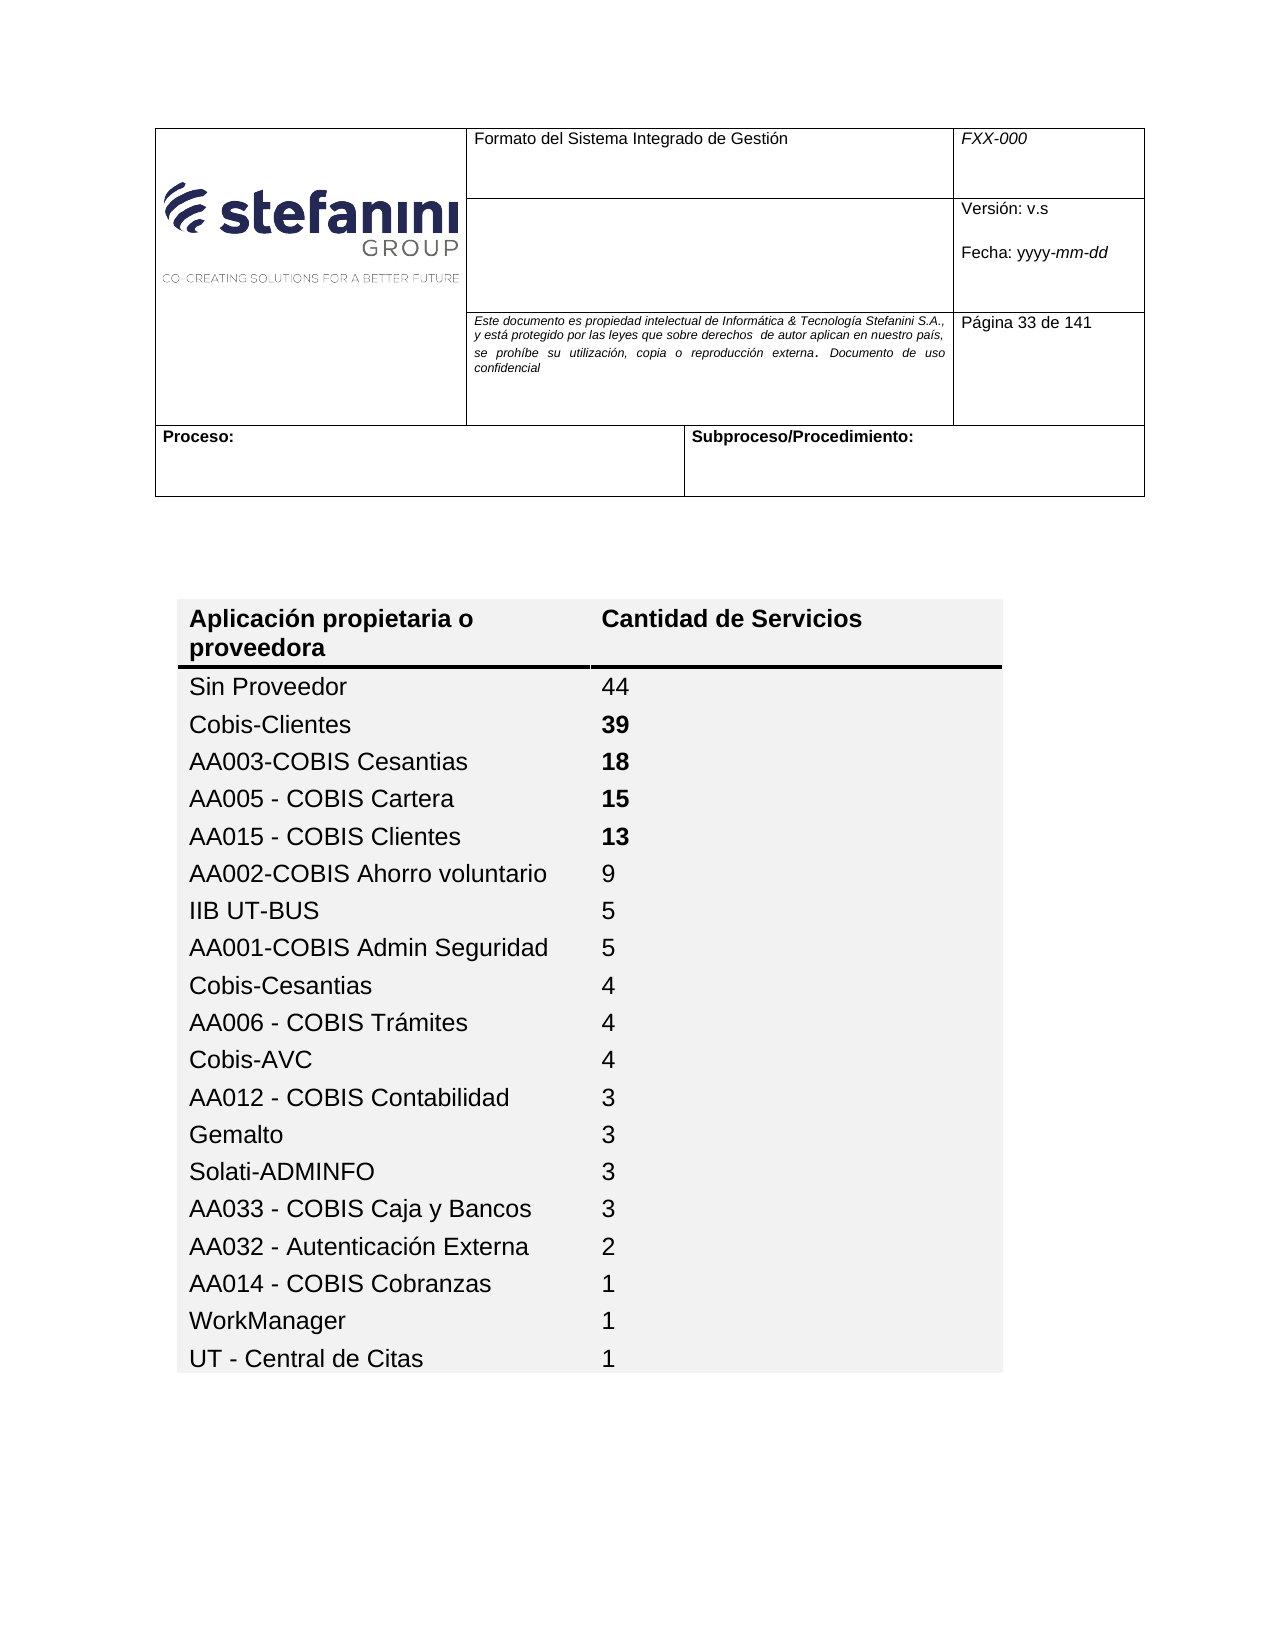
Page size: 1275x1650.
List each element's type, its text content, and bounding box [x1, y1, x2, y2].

table_cell 2 [591, 1228, 1002, 1264]
table_cell 39 [591, 706, 1002, 742]
table_cell AA033 - COBIS Caja y Bancos [178, 1191, 590, 1227]
table_cell 44 [591, 669, 1002, 705]
table_cell Solati-ADMINFO [178, 1153, 590, 1189]
table_cell WorkManager [178, 1303, 590, 1339]
table_cell AA005 - COBIS Cartera [178, 780, 590, 817]
table_cell AA001-COBIS Admin Seguridad [178, 930, 590, 966]
table_cell 1 [591, 1340, 1002, 1372]
table_cell Cobis-Cesantias [178, 967, 590, 1003]
table_cell AA006 - COBIS Trámites [178, 1004, 590, 1040]
table_cell IIB UT-BUS [178, 892, 590, 928]
table_cell Cobis-AVC [178, 1041, 590, 1078]
table_cell 15 [591, 780, 1002, 817]
table_cell 3 [591, 1079, 1002, 1115]
table_cell 3 [591, 1191, 1002, 1227]
table_cell 1 [591, 1265, 1002, 1301]
table_cell 9 [591, 855, 1002, 891]
picture [162, 182, 460, 286]
table_cell 3 [591, 1153, 1002, 1189]
table_cell Sin Proveedor [178, 669, 590, 705]
table_cell 4 [591, 967, 1002, 1003]
table_cell Cobis-Clientes [178, 706, 590, 742]
table_cell AA015 - COBIS Clientes [178, 818, 590, 854]
table_cell 4 [591, 1004, 1002, 1040]
table_cell AA014 - COBIS Cobranzas [178, 1265, 590, 1301]
table_cell 3 [591, 1116, 1002, 1152]
table_cell 1 [591, 1303, 1002, 1339]
table_header Cantidad de Servicios [591, 600, 1002, 665]
table_cell 18 [591, 743, 1002, 779]
table_cell 13 [591, 818, 1002, 854]
table_cell AA012 - COBIS Contabilidad [178, 1079, 590, 1115]
table_cell AA002-COBIS Ahorro voluntario [178, 855, 590, 891]
table_cell 4 [591, 1041, 1002, 1078]
table_header Aplicación propietaria o proveedora [178, 600, 590, 665]
table_cell UT - Central de Citas [178, 1340, 590, 1372]
table_cell 5 [591, 892, 1002, 928]
table_cell 5 [591, 930, 1002, 966]
table_cell AA003-COBIS Cesantias [178, 743, 590, 779]
table_cell AA032 - Autenticación Externa [178, 1228, 590, 1264]
table_cell Gemalto [178, 1116, 590, 1152]
